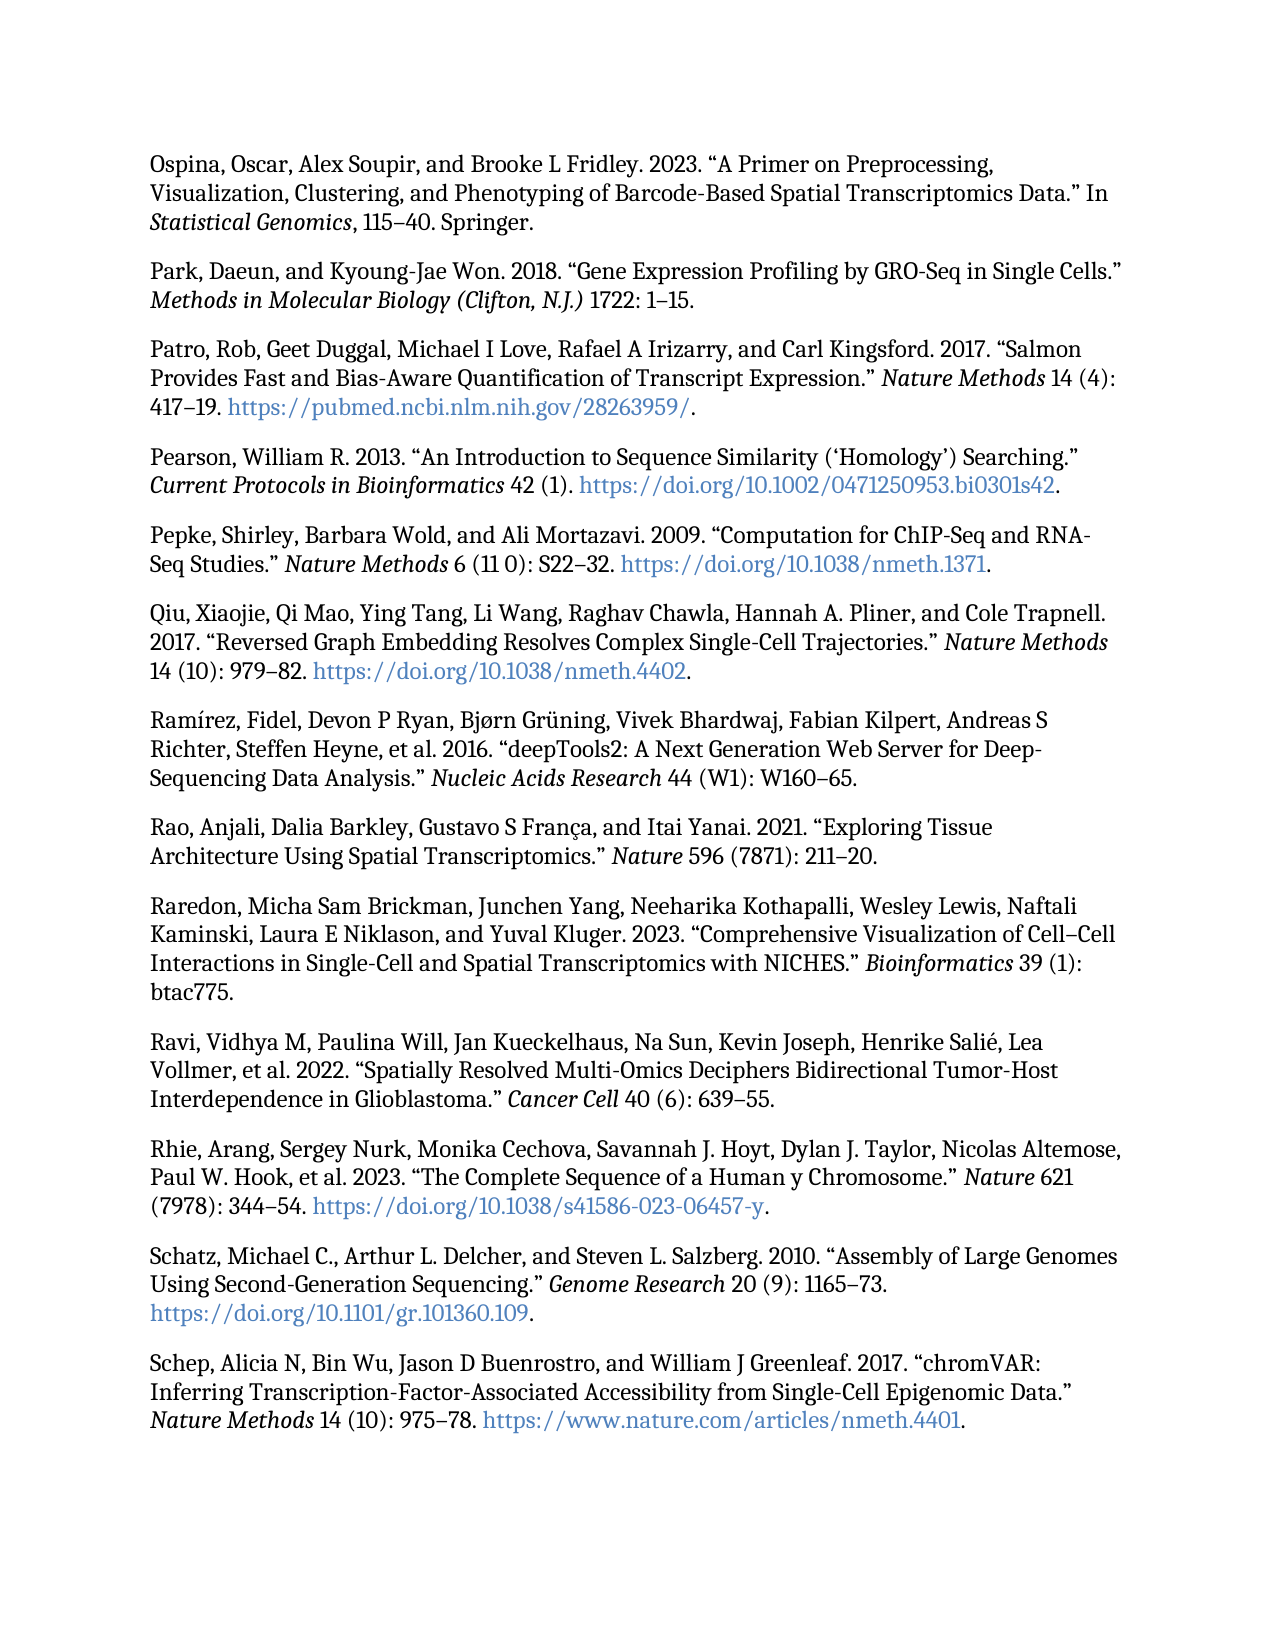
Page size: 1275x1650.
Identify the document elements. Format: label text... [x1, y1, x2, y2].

text Raredon, Micha Sam Brickman, Junchen Yang, Neeharika Kothapalli, Wesley Lewis, Naftali Kaminski, Laura E Niklason, and Yuval Kluger. 2023. “Comprehensive Visualization of Cell–Cell Interactions in Single-Cell and Spatial Transcriptomics with NICHES.” Bioinformatics 39 (1): btac775. [150, 892, 1125, 1007]
text Patro, Rob, Geet Duggal, Michael I Love, Rafael A Irizarry, and Carl Kingsford. 2017. “Salmon Provides Fast and Bias-Aware Quantification of Transcript Expression.” Nature Methods 14 (4): 417–19. https://pubmed.ncbi.nlm.nih.gov/28263959/. [150, 335, 1125, 422]
text Ravi, Vidhya M, Paulina Will, Jan Kueckelhaus, Na Sun, Kevin Joseph, Henrike Salié, Lea Vollmer, et al. 2022. “Spatially Resolved Multi-Omics Deciphers Bidirectional Tumor-Host Interdependence in Glioblastoma.” Cancer Cell 40 (6): 639–55. [150, 1027, 1125, 1114]
text Pepke, Shirley, Barbara Wold, and Ali Mortazavi. 2009. “Computation for ChIP-Seq and RNA-Seq Studies.” Nature Methods 6 (11 0): S22–32. https://doi.org/10.1038/nmeth.1371. [150, 521, 1125, 578]
text Pearson, William R. 2013. “An Introduction to Sequence Similarity (‘Homology’) Searching.” Current Protocols in Bioinformatics 42 (1). https://doi.org/10.1002/0471250953.bi0301s42. [150, 442, 1125, 500]
text Rhie, Arang, Sergey Nurk, Monika Cechova, Savannah J. Hoyt, Dylan J. Taylor, Nicolas Altemose, Paul W. Hook, et al. 2023. “The Complete Sequence of a Human y Chromosome.” Nature 621 (7978): 344–54. https://doi.org/10.1038/s41586-023-06457-y. [150, 1134, 1125, 1221]
text Ospina, Oscar, Alex Soupir, and Brooke L Fridley. 2023. “A Primer on Preprocessing, Visualization, Clustering, and Phenotyping of Barcode-Based Spatial Transcriptomics Data.” In Statistical Genomics, 115–40. Springer. [150, 150, 1125, 236]
text Schep, Alicia N, Bin Wu, Jason D Buenrostro, and William J Greenleaf. 2017. “chromVAR: Inferring Transcription-Factor-Associated Accessibility from Single-Cell Epigenomic Data.” Nature Methods 14 (10): 975–78. https://www.nature.com/articles/nmeth.4401. [150, 1349, 1125, 1435]
text Schatz, Michael C., Arthur L. Delcher, and Steven L. Salzberg. 2010. “Assembly of Large Genomes Using Second-Generation Sequencing.” Genome Research 20 (9): 1165–73. https://doi.org/10.1101/gr.101360.109. [150, 1242, 1125, 1328]
text Park, Daeun, and Kyoung-Jae Won. 2018. “Gene Expression Profiling by GRO-Seq in Single Cells.” Methods in Molecular Biology (Clifton, N.J.) 1722: 1–15. [150, 257, 1125, 314]
text Qiu, Xiaojie, Qi Mao, Ying Tang, Li Wang, Raghav Chawla, Hannah A. Pliner, and Cole Trapnell. 2017. “Reversed Graph Embedding Resolves Complex Single-Cell Trajectories.” Nature Methods 14 (10): 979–82. https://doi.org/10.1038/nmeth.4402. [150, 599, 1125, 685]
text Ramı́rez, Fidel, Devon P Ryan, Bjørn Grüning, Vivek Bhardwaj, Fabian Kilpert, Andreas S Richter, Steffen Heyne, et al. 2016. “deepTools2: A Next Generation Web Server for Deep-Sequencing Data Analysis.” Nucleic Acids Research 44 (W1): W160–65. [150, 706, 1125, 792]
text Rao, Anjali, Dalia Barkley, Gustavo S França, and Itai Yanai. 2021. “Exploring Tissue Architecture Using Spatial Transcriptomics.” Nature 596 (7871): 211–20. [150, 813, 1125, 871]
